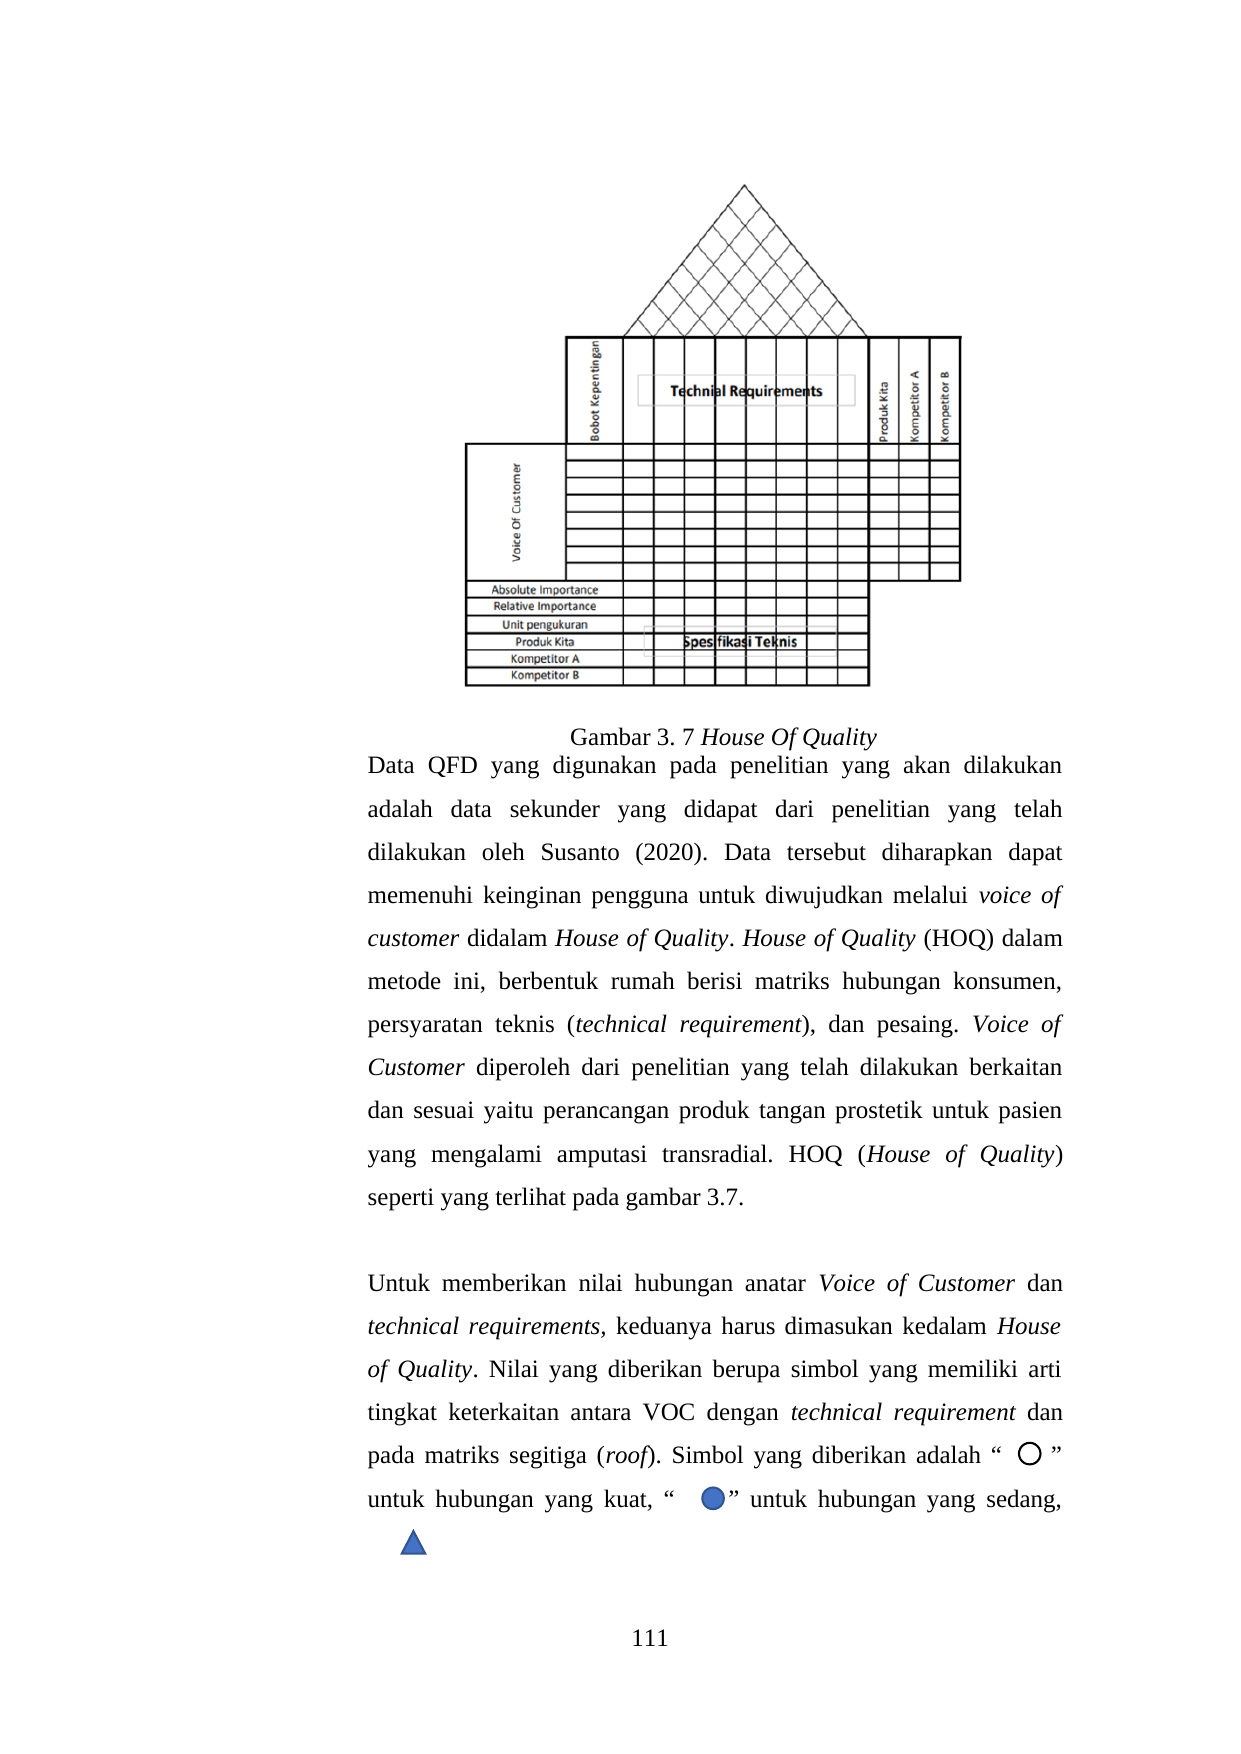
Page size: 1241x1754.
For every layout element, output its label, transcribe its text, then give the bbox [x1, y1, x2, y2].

text Gambar 3. 7 House Of Quality [236, 722, 1063, 751]
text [367, 1268, 1063, 1512]
text Data QFD yang digunakan pada penelitian yang akan dilakukan adalah data sekunder yang didapat dari penelitian yang telah dilakukan oleh Susanto (2020). Data tersebut diharapkan dapat memenuhi keinginan pengguna untuk diwujudkan melalui voice of customer didalam House of Quality. House of Quality (HOQ) dalam metode ini, berbentuk rumah berisi matriks hubungan konsumen, persyaratan teknis (technical requirement), dan pesaing. Voice of Customer diperoleh dari penelitian yang telah dilakukan berkaitan dan sesuai yaitu perancangan produk tangan prostetik untuk pasien yang mengalami amputasi transradial. HOQ (House of Quality) seperti yang terlihat pada gambar 3.7. [367, 751, 1063, 1211]
picture [444, 177, 989, 691]
